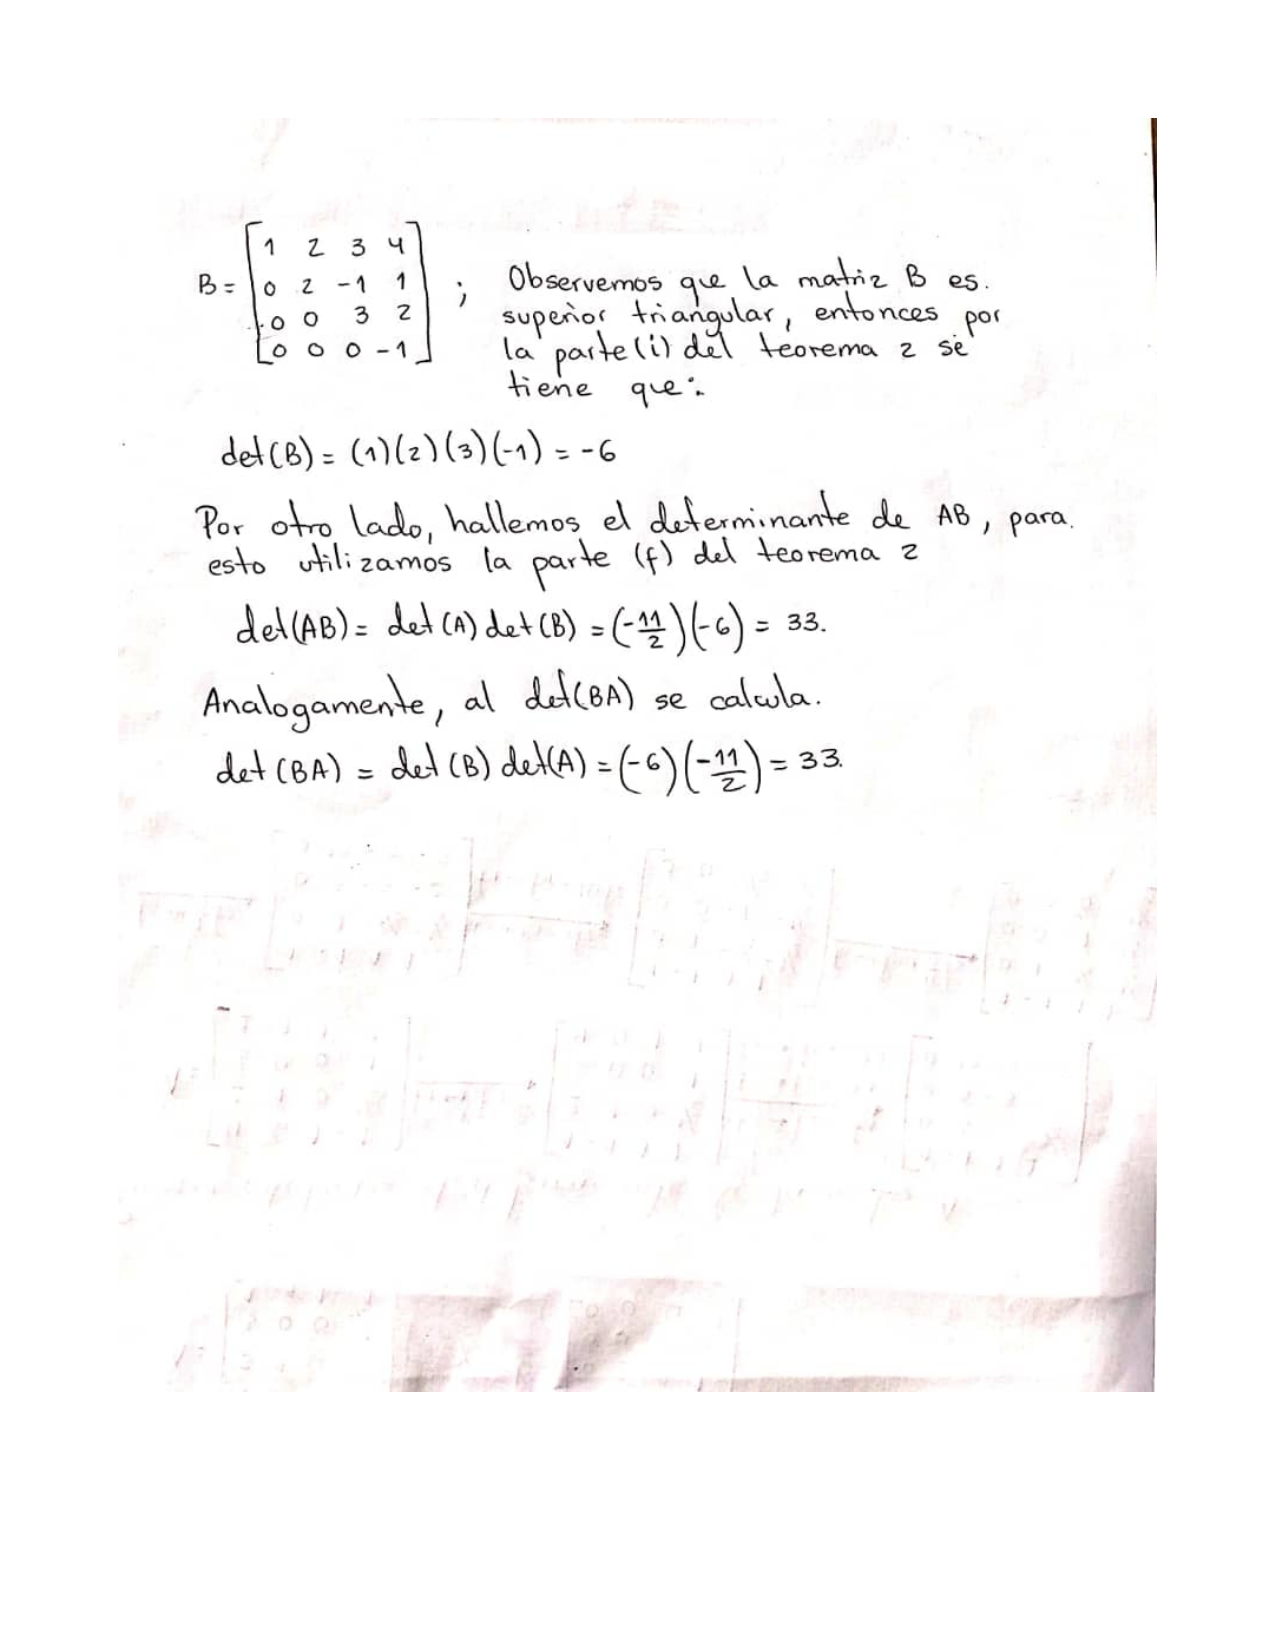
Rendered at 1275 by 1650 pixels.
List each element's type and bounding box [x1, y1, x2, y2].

picture [118, 118, 1157, 1392]
